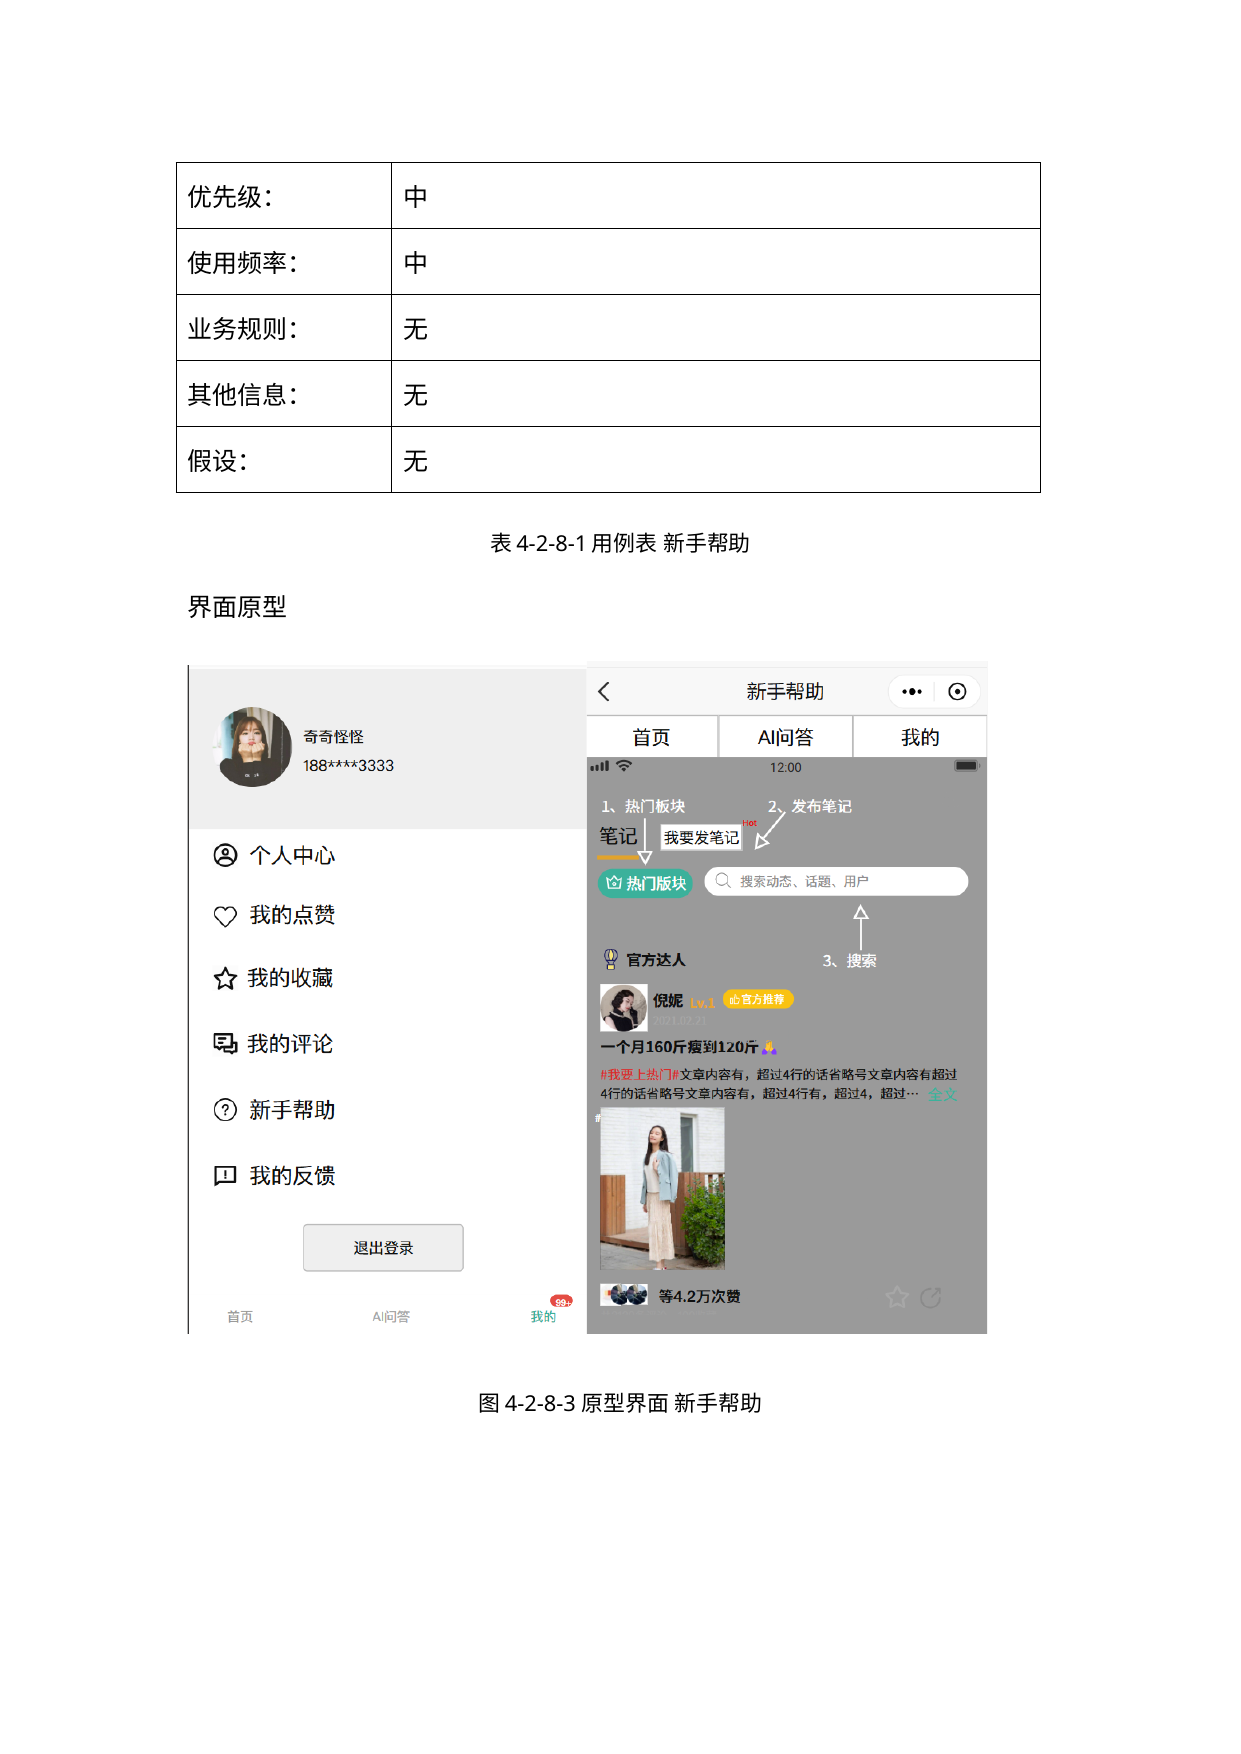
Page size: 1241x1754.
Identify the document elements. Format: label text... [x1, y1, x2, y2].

table_cell 无 [392, 361, 1040, 426]
table_cell 中 [392, 229, 1040, 294]
picture [187, 661, 988, 1334]
table_cell 优先级： [177, 163, 391, 228]
table_cell 无 [392, 427, 1040, 492]
table_cell 使用频率： [177, 229, 391, 294]
table_cell 中 [392, 163, 1040, 228]
text 界面原型 [187, 574, 1053, 639]
table_cell 业务规则： [177, 295, 391, 360]
table_cell 无 [392, 295, 1040, 360]
table_cell 其他信息： [177, 361, 391, 426]
text 表4-2-8-1用例表 新手帮助 [187, 526, 1053, 558]
text 图4-2-8-3 原型界面 新手帮助 [187, 1386, 1053, 1418]
table_cell 假设： [177, 427, 391, 492]
